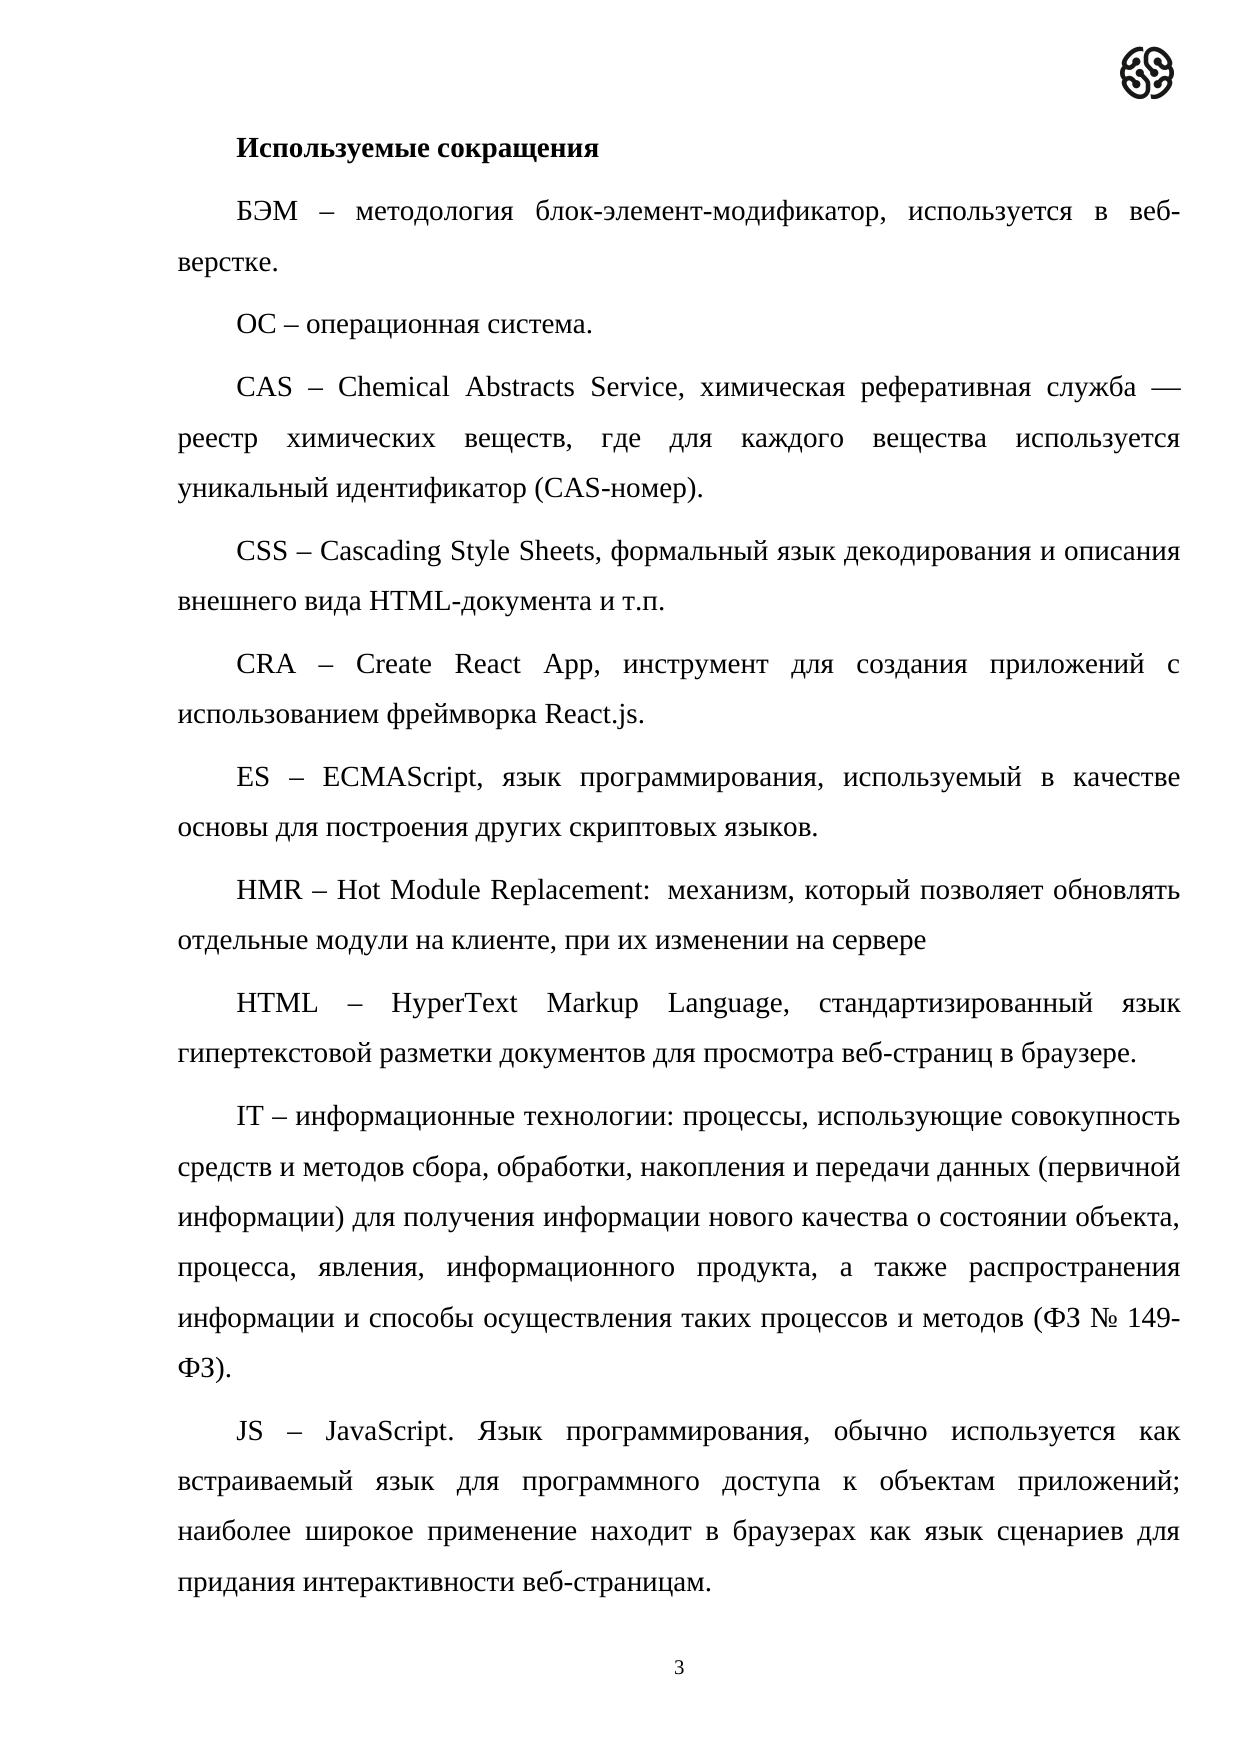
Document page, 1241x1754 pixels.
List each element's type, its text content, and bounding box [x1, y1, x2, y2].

text Используемые сокращения [177, 131, 1181, 164]
text ES – ECMAScript, язык программирования, используемый в качестве основы для построения других скриптовых языков. [177, 759, 1181, 843]
text HMR – Hot Module Replacement: механизм, который позволяет обновлять отдельные модули на клиенте, при их изменении на сервере [177, 872, 1181, 956]
picture [1120, 46, 1174, 100]
text HTML – HyperText Markup Language, стандартизированный язык гипертекстовой разметки документов для просмотра веб-страниц в браузере. [177, 985, 1181, 1069]
text JS – JavaScript. Язык программирования, обычно используется как встраиваемый язык для программного доступа к объектам приложений; наиболее широкое применение находит в браузерах как язык сценариев для придания интерактивности веб-страницам. [177, 1413, 1181, 1597]
text CAS – Chemical Abstracts Service, химическая реферативная служба — реестр химических веществ, где для каждого вещества используется уникальный идентификатор (CAS-номер). [177, 369, 1181, 503]
text IT – информационные технологии: процессы, использующие совокупность средств и методов сбора, обработки, накопления и передачи данных (первичной информации) для получения информации нового качества о состоянии объекта, процесса, явления, информационного продукта, а также распространения информации и способы осуществления таких процессов и методов (ФЗ № 149-ФЗ). [177, 1098, 1181, 1383]
text БЭМ – методология блок-элемент-модификатор, используется в веб-верстке. [177, 193, 1181, 277]
text CSS – Cascading Style Sheets, формальный язык декодирования и описания внешнего вида HTML-документа и т.п. [177, 533, 1181, 617]
text CRA – Create React App, инструмент для создания приложений с использованием фреймворка React.js. [177, 646, 1181, 730]
text ОС – операционная система. [177, 307, 1181, 340]
